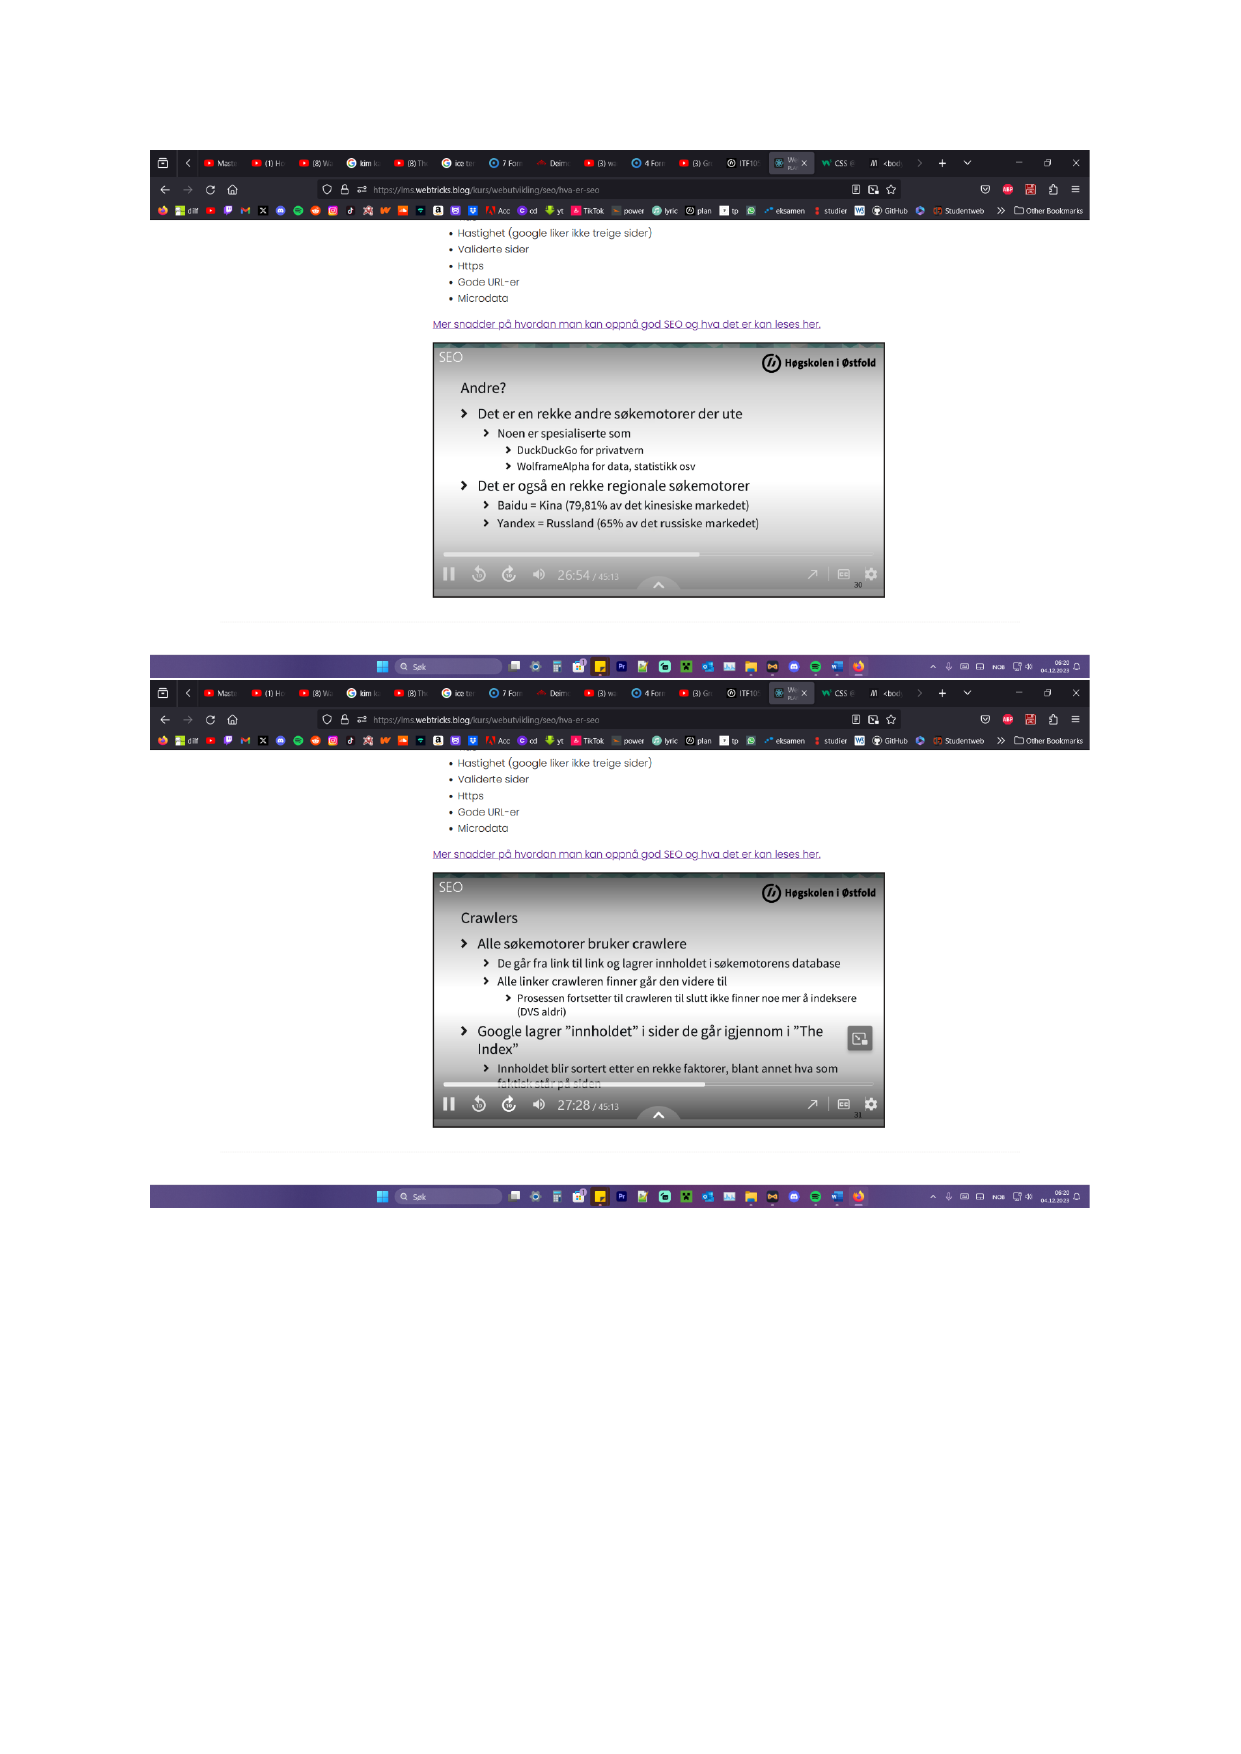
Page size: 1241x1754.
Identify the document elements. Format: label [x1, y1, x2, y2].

picture [150, 680, 1090, 1208]
picture [150, 150, 1090, 678]
